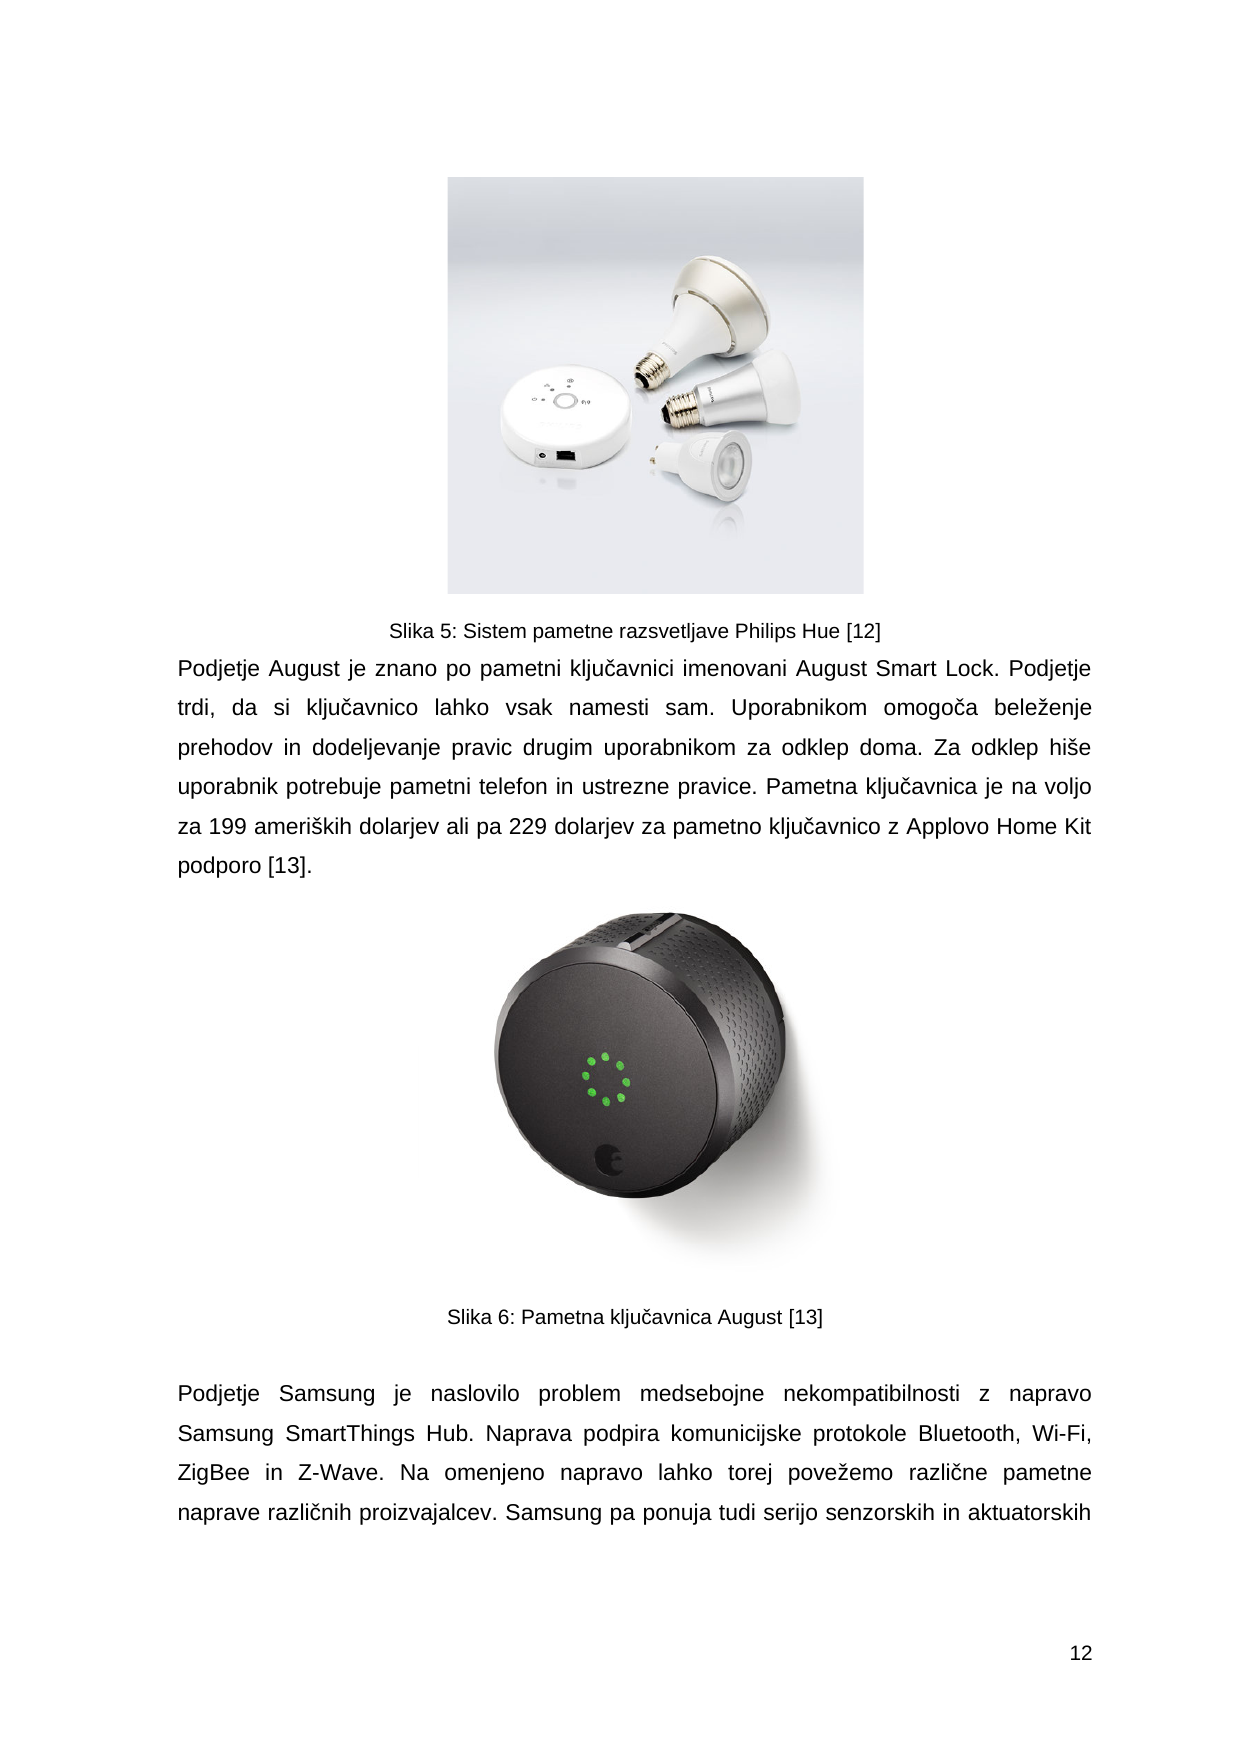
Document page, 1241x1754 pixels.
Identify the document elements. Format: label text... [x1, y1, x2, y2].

picture [447, 177, 864, 594]
picture [380, 891, 932, 1280]
text Slika 6: Pametna ključavnica August [13] [177, 1305, 1092, 1329]
text Podjetje August je znano po pametni ključavnici imenovani August Smart Lock. Podjetje trdi, da si ključavnico lahko vsak namesti sam. Uporabnikom omogoča beleženje prehodov in dodeljevanje pravic drugim uporabnikom za odklep doma. Za odklep hiše uporabnik potrebuje pametni telefon in ustrezne pravice. Pametna ključavnica je na voljo za 199 ameriških dolarjev ali pa 229 dolarjev za pametno ključavnico z Applovo Home Kit podporo [13]. [177, 655, 1092, 878]
text Slika 5: Sistem pametne razsvetljave Philips Hue [12] [177, 619, 1092, 643]
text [177, 1380, 1092, 1525]
